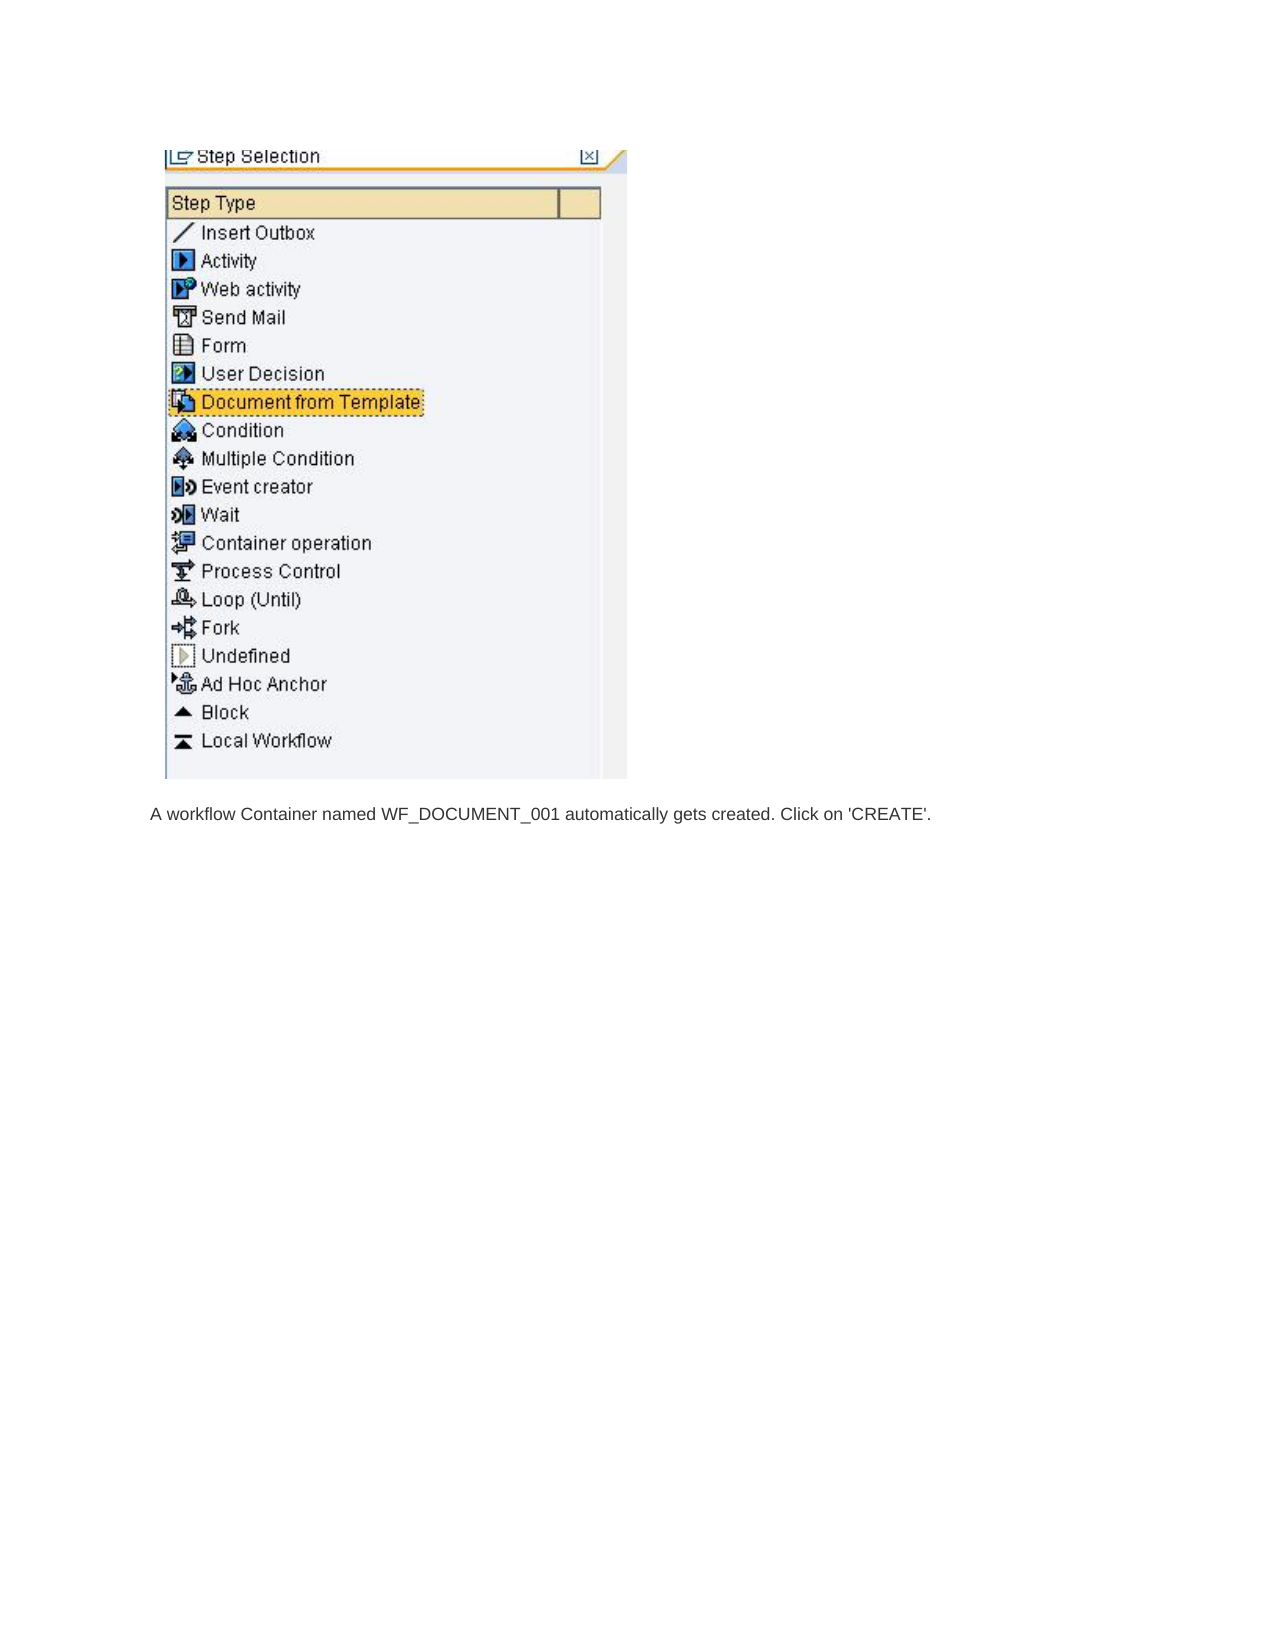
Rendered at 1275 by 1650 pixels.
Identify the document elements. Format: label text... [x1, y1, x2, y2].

text A workflow Container named WF_DOCUMENT_001 automatically gets created. Click on 'CREATE'. [150, 797, 1125, 824]
picture [164, 150, 628, 779]
